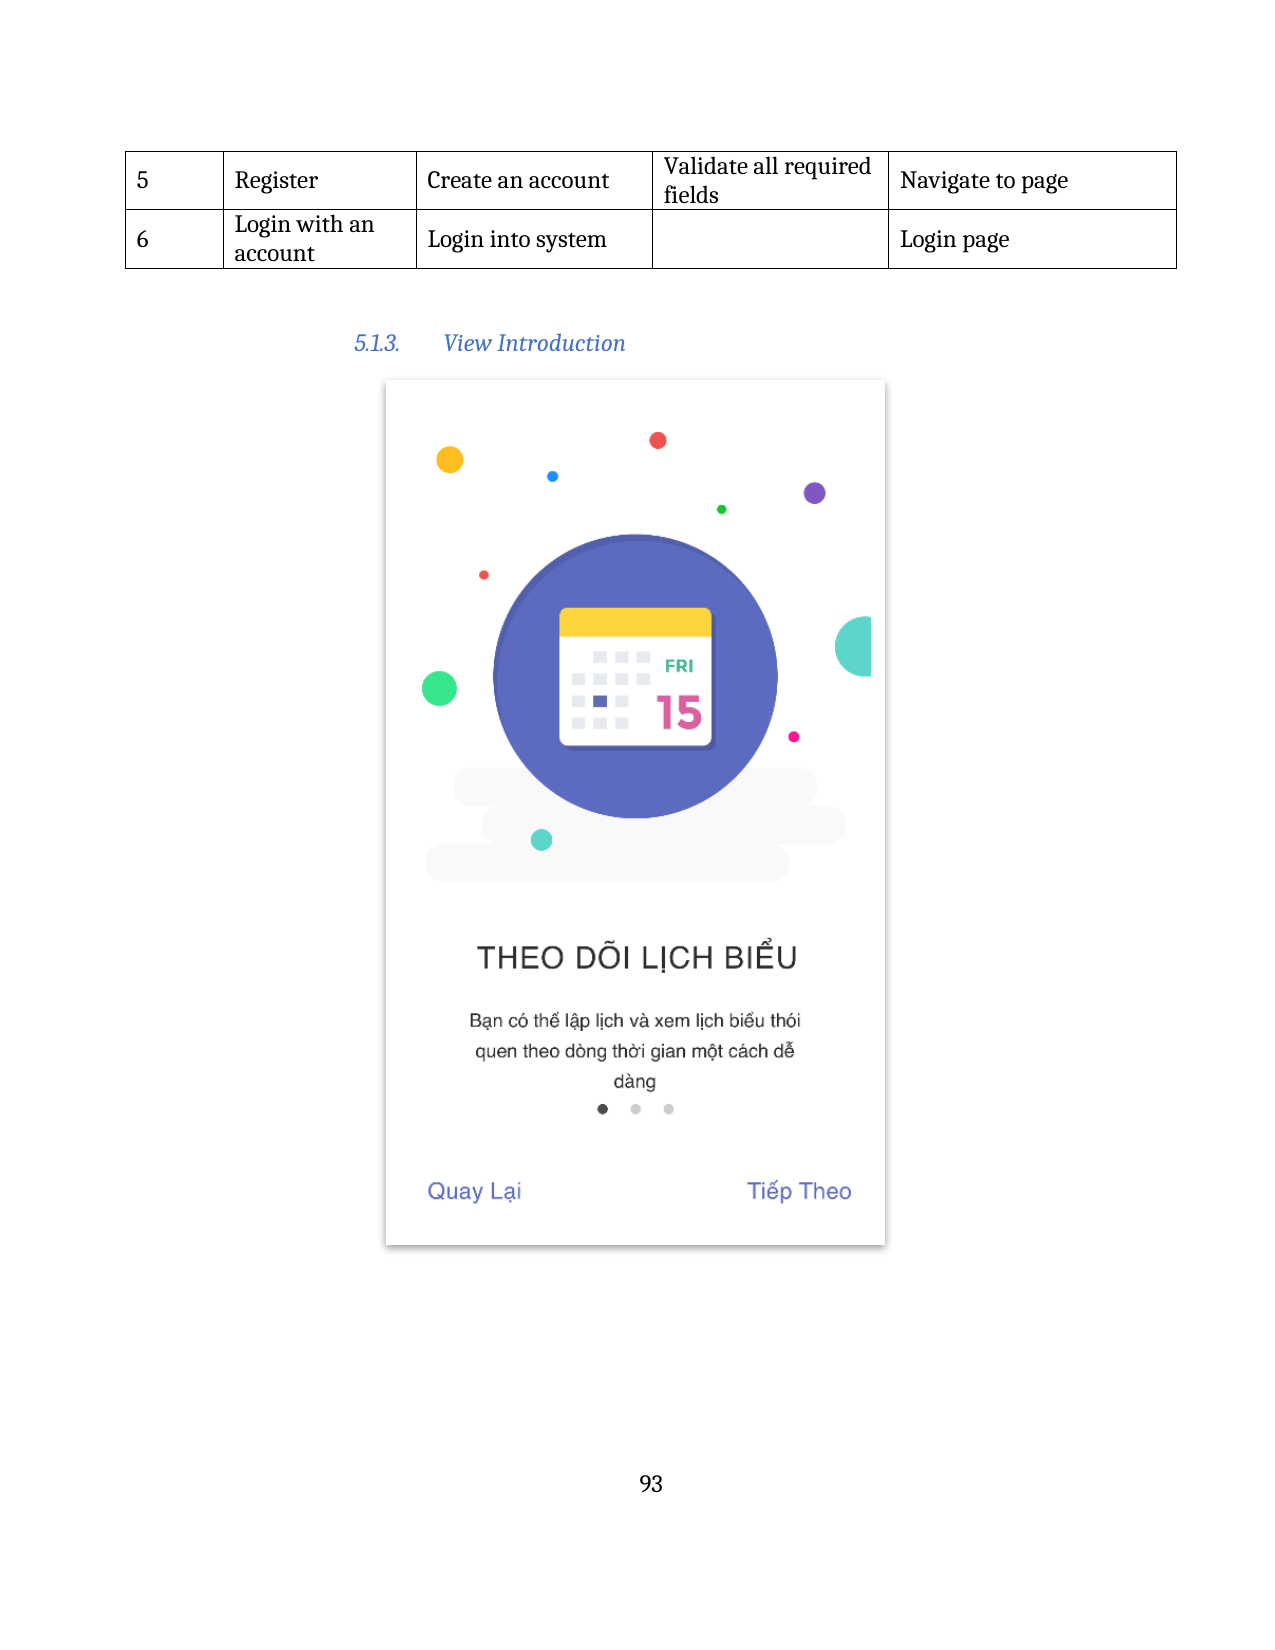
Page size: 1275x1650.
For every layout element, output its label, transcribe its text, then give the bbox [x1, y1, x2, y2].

table_cell Register [224, 152, 416, 209]
table_cell Login into system [417, 210, 652, 268]
table_cell Login with an account [224, 210, 416, 268]
table_cell Validate all required fields [653, 152, 888, 209]
table_cell 6 [126, 210, 223, 268]
list View Introduction [354, 329, 1125, 358]
table_cell Navigate to page [889, 152, 1176, 209]
table_cell Create an account [417, 152, 652, 209]
table_cell 5 [126, 152, 223, 209]
table_cell [653, 210, 888, 268]
table_cell Login page [889, 210, 1176, 268]
picture [401, 395, 871, 1230]
